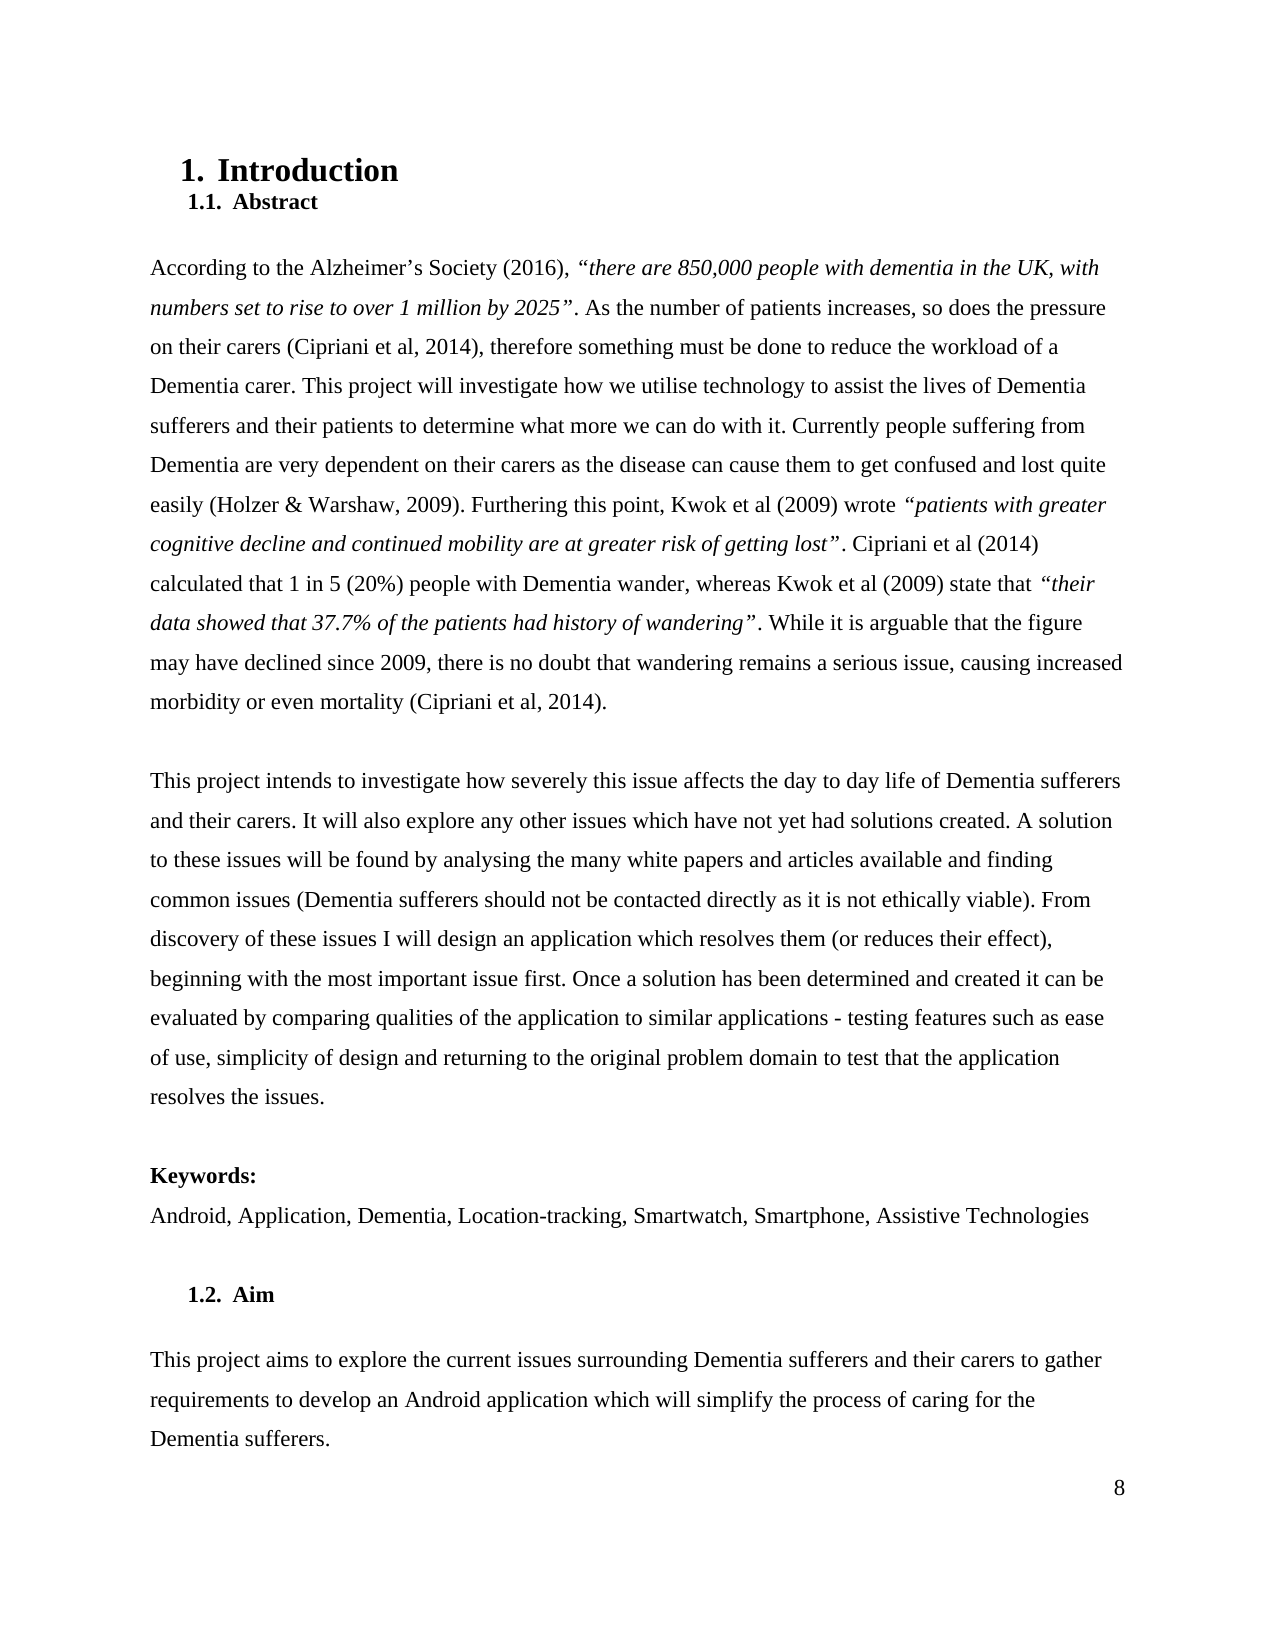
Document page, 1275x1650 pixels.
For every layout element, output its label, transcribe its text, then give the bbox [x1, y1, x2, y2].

text Keywords: [150, 1162, 1125, 1188]
text This project aims to explore the current issues surrounding Dementia sufferers and their carers to gather requirements to develop an Android application which will simplify the process of caring for the Dementia sufferers. [150, 1346, 1125, 1452]
text According to the Alzheimer’s Society (2016), “there are 850,000 people with dementia in the UK, with numbers set to rise to over 1 million by 2025”. As the number of patients increases, so does the pressure on their carers (Cipriani et al, 2014), therefore something must be done to reduce the workload of a Dementia carer. This project will investigate how we utilise technology to assist the lives of Dementia sufferers and their patients to determine what more we can do with it. Currently people suffering from Dementia are very dependent on their carers as the disease can cause them to get confused and lost quite easily (Holzer & Warshaw, 2009). Furthering this point, Kwok et al (2009) wrote “patients with greater cognitive decline and continued mobility are at greater risk of getting lost”. Cipriani et al (2014) calculated that 1 in 5 (20%) people with Dementia wander, whereas Kwok et al (2009) state that “their data showed that 37.7% of the patients had history of wandering”. While it is arguable that the figure may have declined since 2009, there is no doubt that wandering remains a serious issue, causing increased morbidity or even mortality (Cipriani et al, 2014). [150, 254, 1125, 715]
subtitle Introduction [179, 150, 1125, 188]
text Android, Application, Dementia, Location-tracking, Smartwatch, Smartphone, Assistive Technologies [150, 1202, 1125, 1228]
subtitle Abstract [187, 188, 1125, 215]
text This project intends to investigate how severely this issue affects the day to day life of Dementia sufferers and their carers. It will also explore any other issues which have not yet had solutions created. A solution to these issues will be found by analysing the many white papers and articles available and finding common issues (Dementia sufferers should not be contacted directly as it is not ethically viable). From discovery of these issues I will design an application which resolves them (or reduces their effect), beginning with the most important issue first. Once a solution has been determined and created it can be evaluated by comparing qualities of the application to similar applications - testing features such as ease of use, simplicity of design and returning to the original problem domain to test that the application resolves the issues. [150, 767, 1125, 1109]
subtitle Aim [187, 1281, 1125, 1307]
